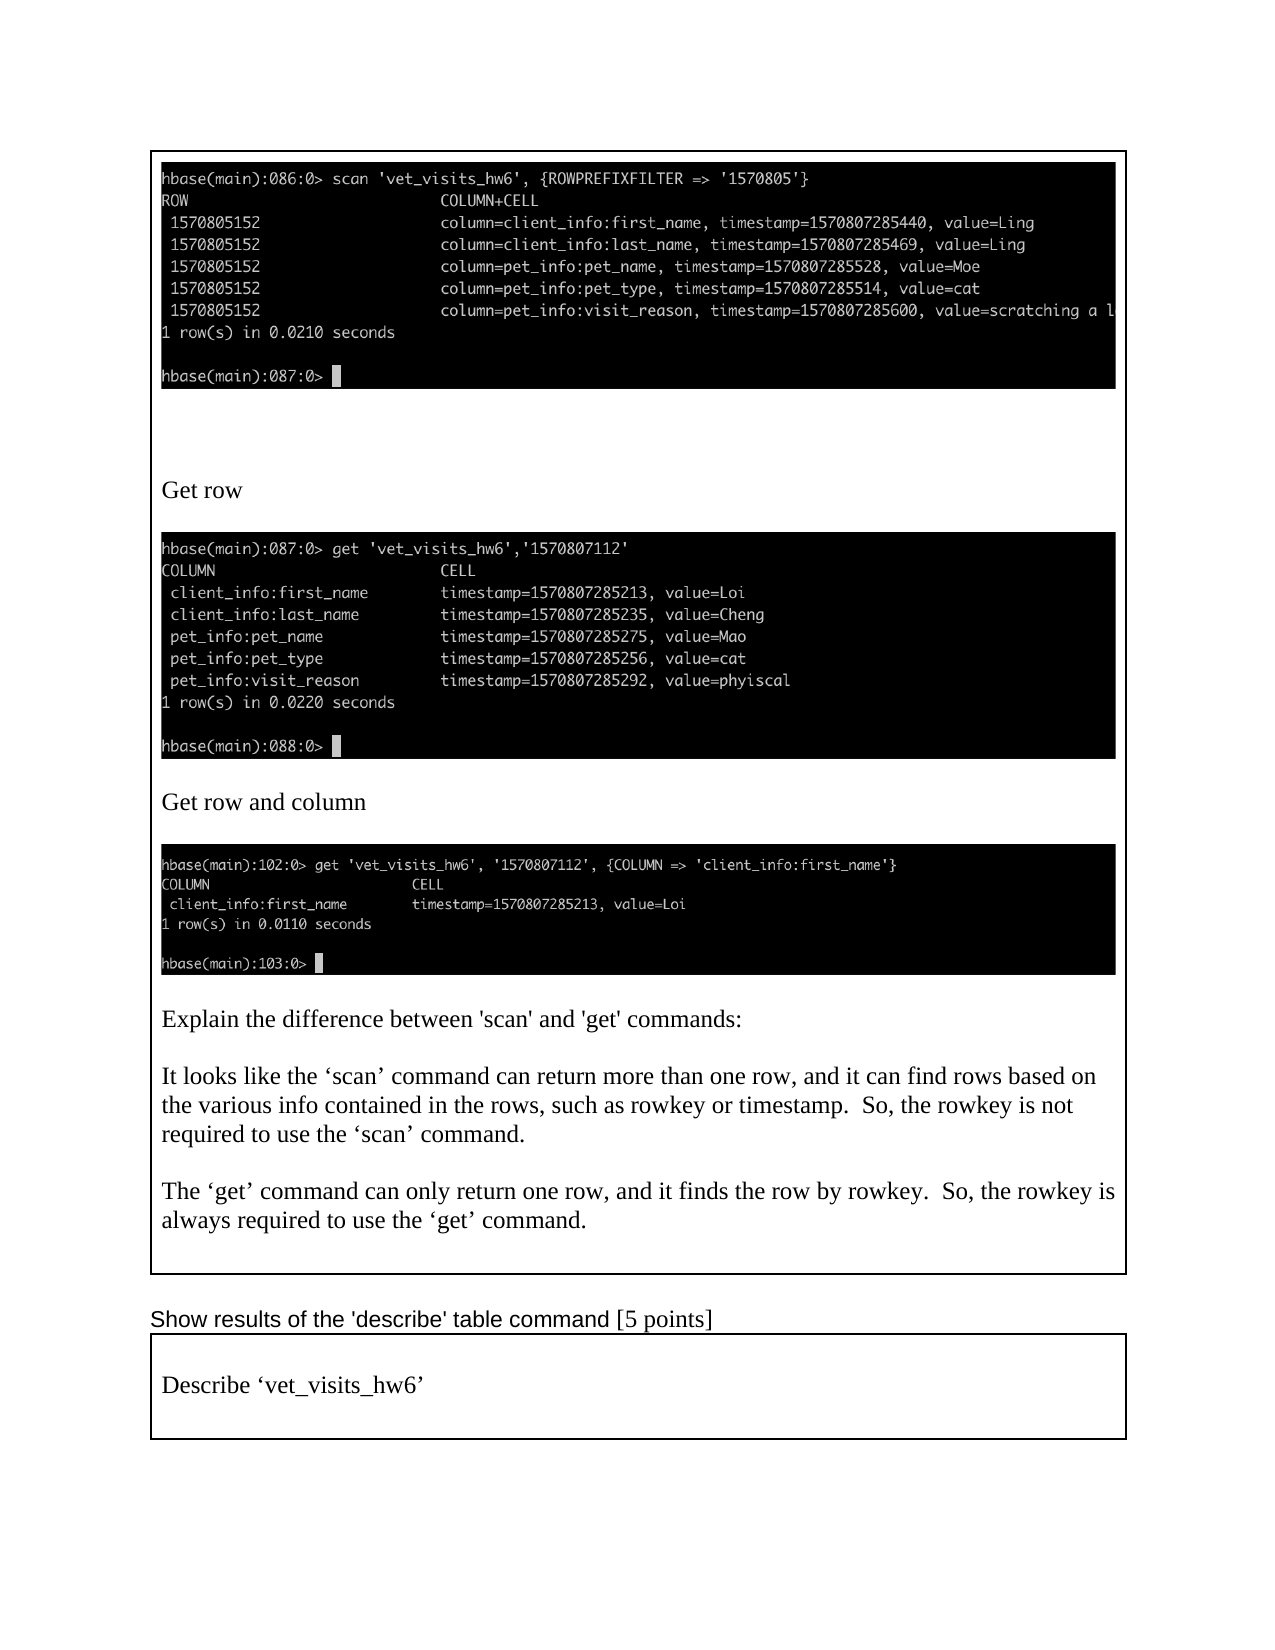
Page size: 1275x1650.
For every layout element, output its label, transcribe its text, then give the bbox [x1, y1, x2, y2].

picture [161, 532, 1116, 759]
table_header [152, 1335, 1125, 1438]
picture [161, 844, 1116, 975]
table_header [152, 152, 1125, 1273]
text Show results of the 'describe' table command [5 points] [150, 1304, 1125, 1332]
picture [161, 162, 1116, 389]
